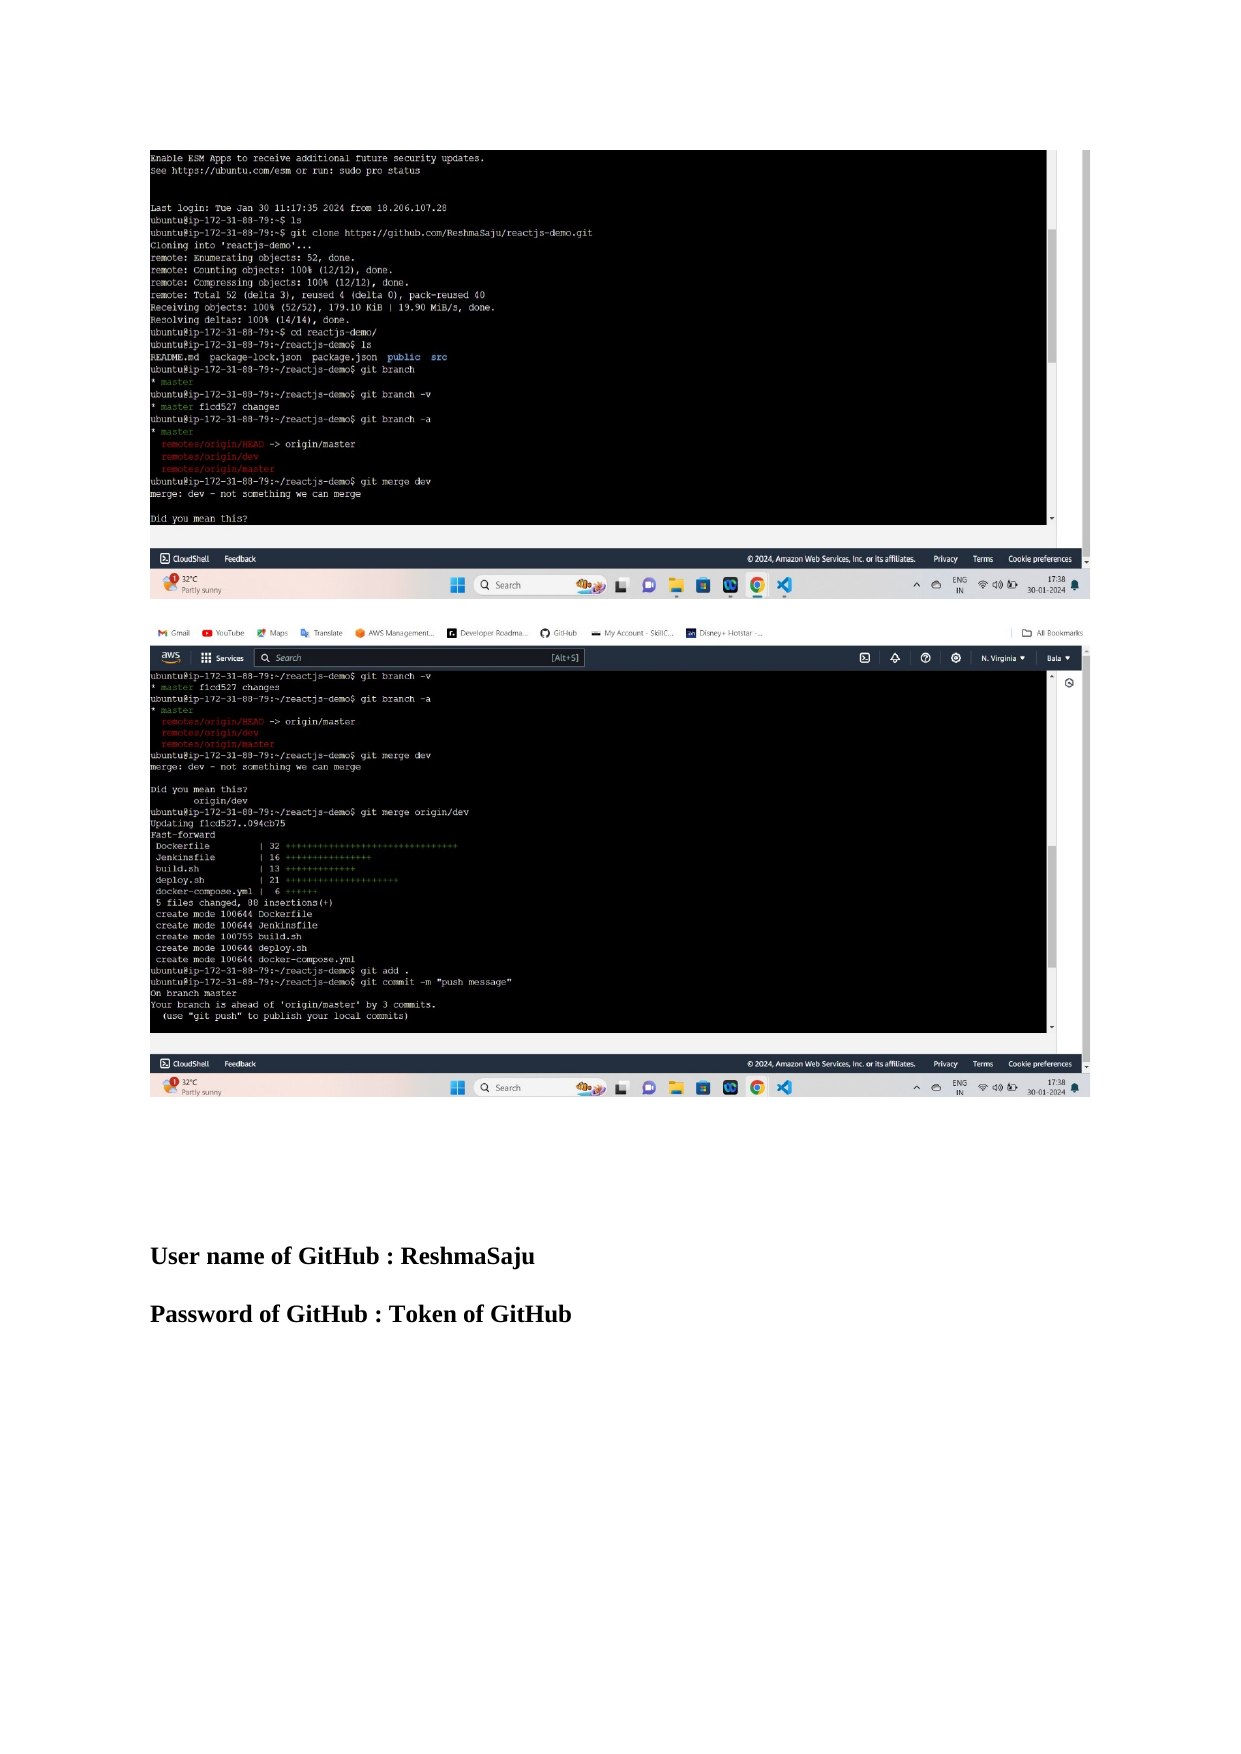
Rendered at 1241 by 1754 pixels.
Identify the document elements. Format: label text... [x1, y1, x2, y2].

text Password of GitHub : Token of GitHub [150, 1299, 1090, 1328]
picture [150, 150, 1091, 599]
picture [150, 627, 1091, 1097]
text User name of GitHub : ReshmaSaju [150, 1241, 1090, 1270]
